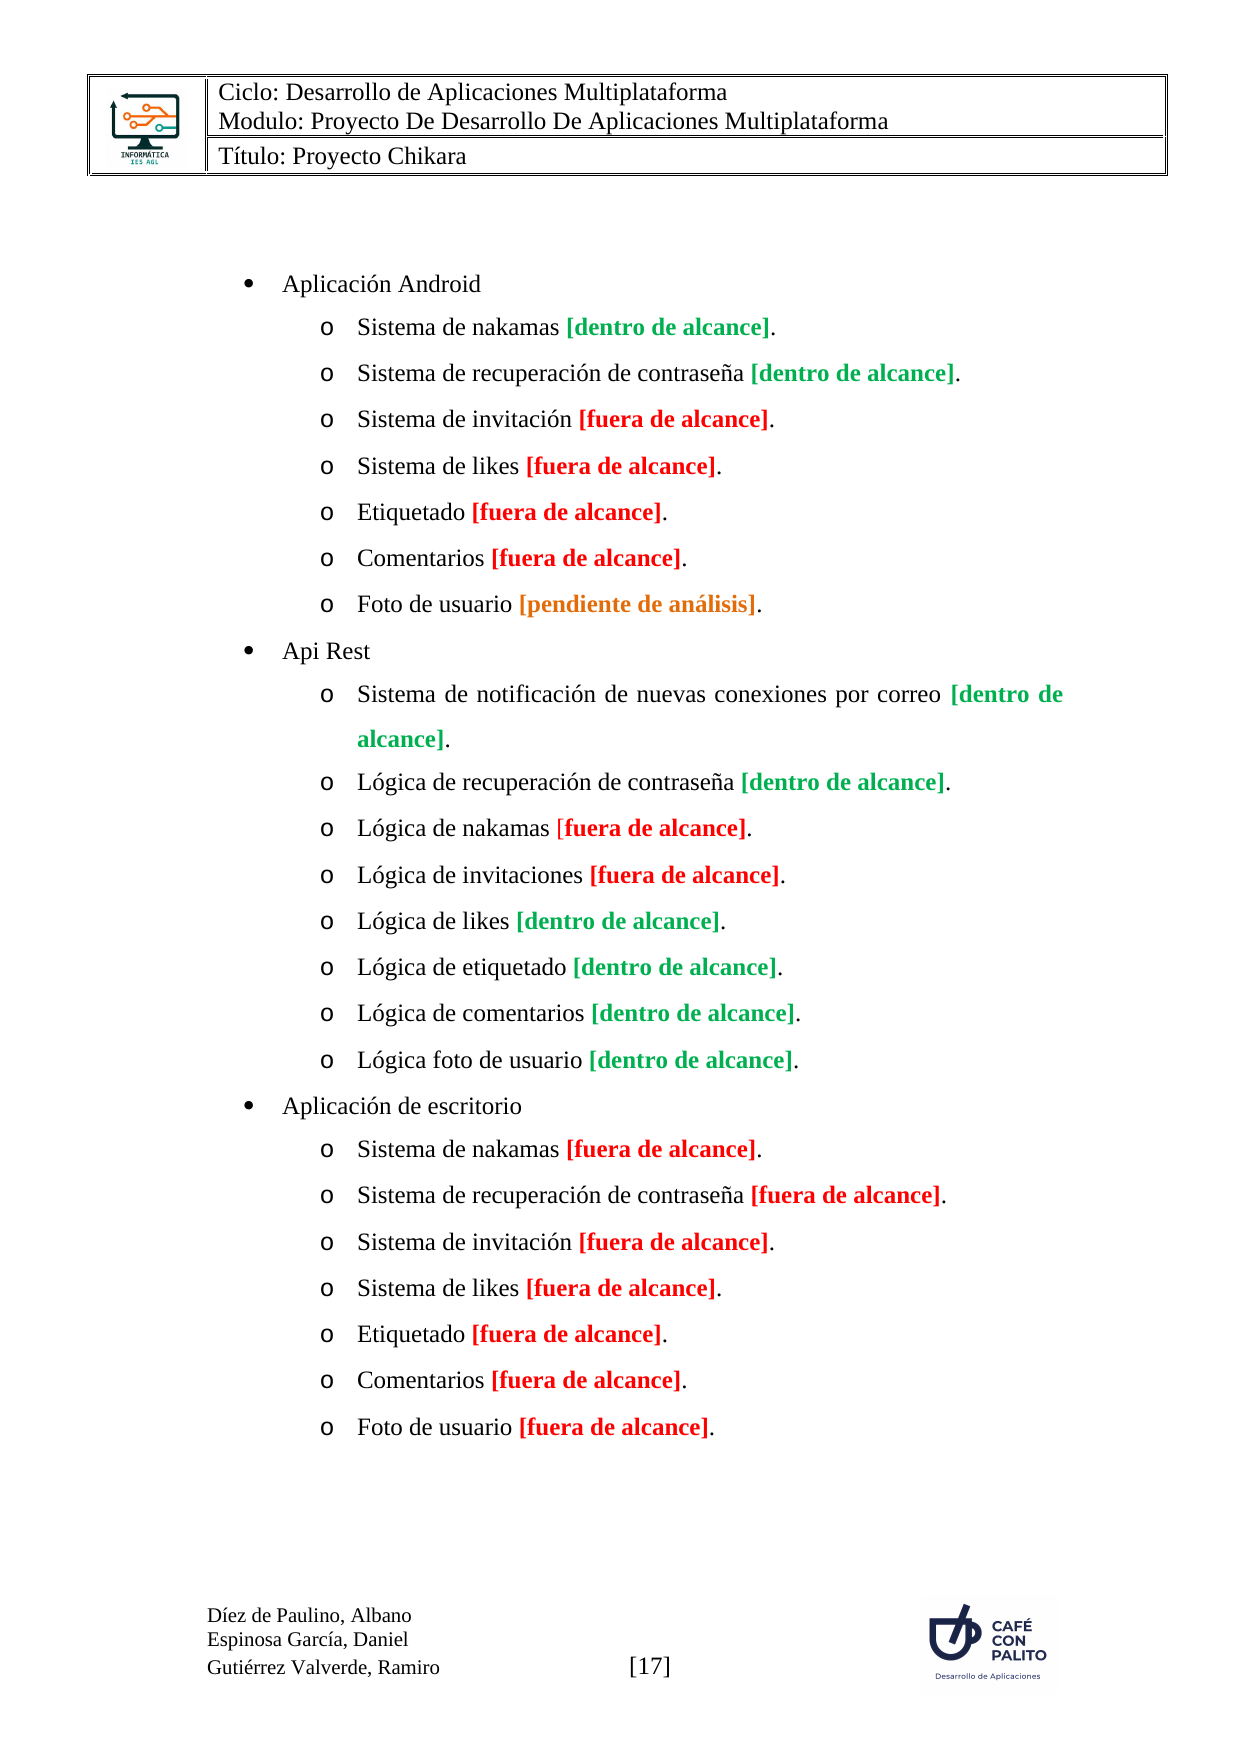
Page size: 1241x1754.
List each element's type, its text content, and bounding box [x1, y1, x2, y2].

list Foto de usuario [fuera de alcance]. [319, 1412, 1063, 1442]
list Sistema de recuperación de contraseña [fuera de alcance]. [319, 1180, 1063, 1211]
list Sistema de likes [fuera de alcance]. [319, 451, 1063, 482]
list Comentarios [fuera de alcance]. [319, 1365, 1063, 1396]
list Sistema de notificación de nuevas conexiones por correo [dentro de alcance]. [319, 679, 1063, 753]
list Api Rest [244, 636, 1063, 664]
picture [106, 87, 186, 168]
list Comentarios [fuera de alcance]. [319, 543, 1063, 574]
list Etiquetado [fuera de alcance]. [319, 1319, 1063, 1350]
list Lógica de recuperación de contraseña [dentro de alcance]. [319, 767, 1063, 798]
list Sistema de likes [fuera de alcance]. [319, 1273, 1063, 1304]
list Lógica de invitaciones [fuera de alcance]. [319, 860, 1063, 891]
list Sistema de nakamas [fuera de alcance]. [319, 1134, 1063, 1165]
list Sistema de recuperación de contraseña [dentro de alcance]. [319, 358, 1063, 389]
list Lógica foto de usuario [dentro de alcance]. [319, 1045, 1063, 1076]
list Sistema de nakamas [dentro de alcance]. [319, 312, 1063, 343]
list Sistema de invitación [fuera de alcance]. [319, 404, 1063, 435]
list Sistema de invitación [fuera de alcance]. [319, 1227, 1063, 1257]
list Lógica de likes [dentro de alcance]. [319, 906, 1063, 937]
list Etiquetado [fuera de alcance]. [319, 497, 1063, 528]
picture [921, 1595, 1058, 1695]
list Lógica de etiquetado [dentro de alcance]. [319, 952, 1063, 983]
list Lógica de comentarios [dentro de alcance]. [319, 998, 1063, 1029]
list Lógica de nakamas [fuera de alcance]. [319, 813, 1063, 844]
list Aplicación Android [244, 269, 1063, 298]
list Aplicación de escritorio [244, 1091, 1063, 1120]
list Foto de usuario [pendiente de análisis]. [319, 589, 1063, 620]
